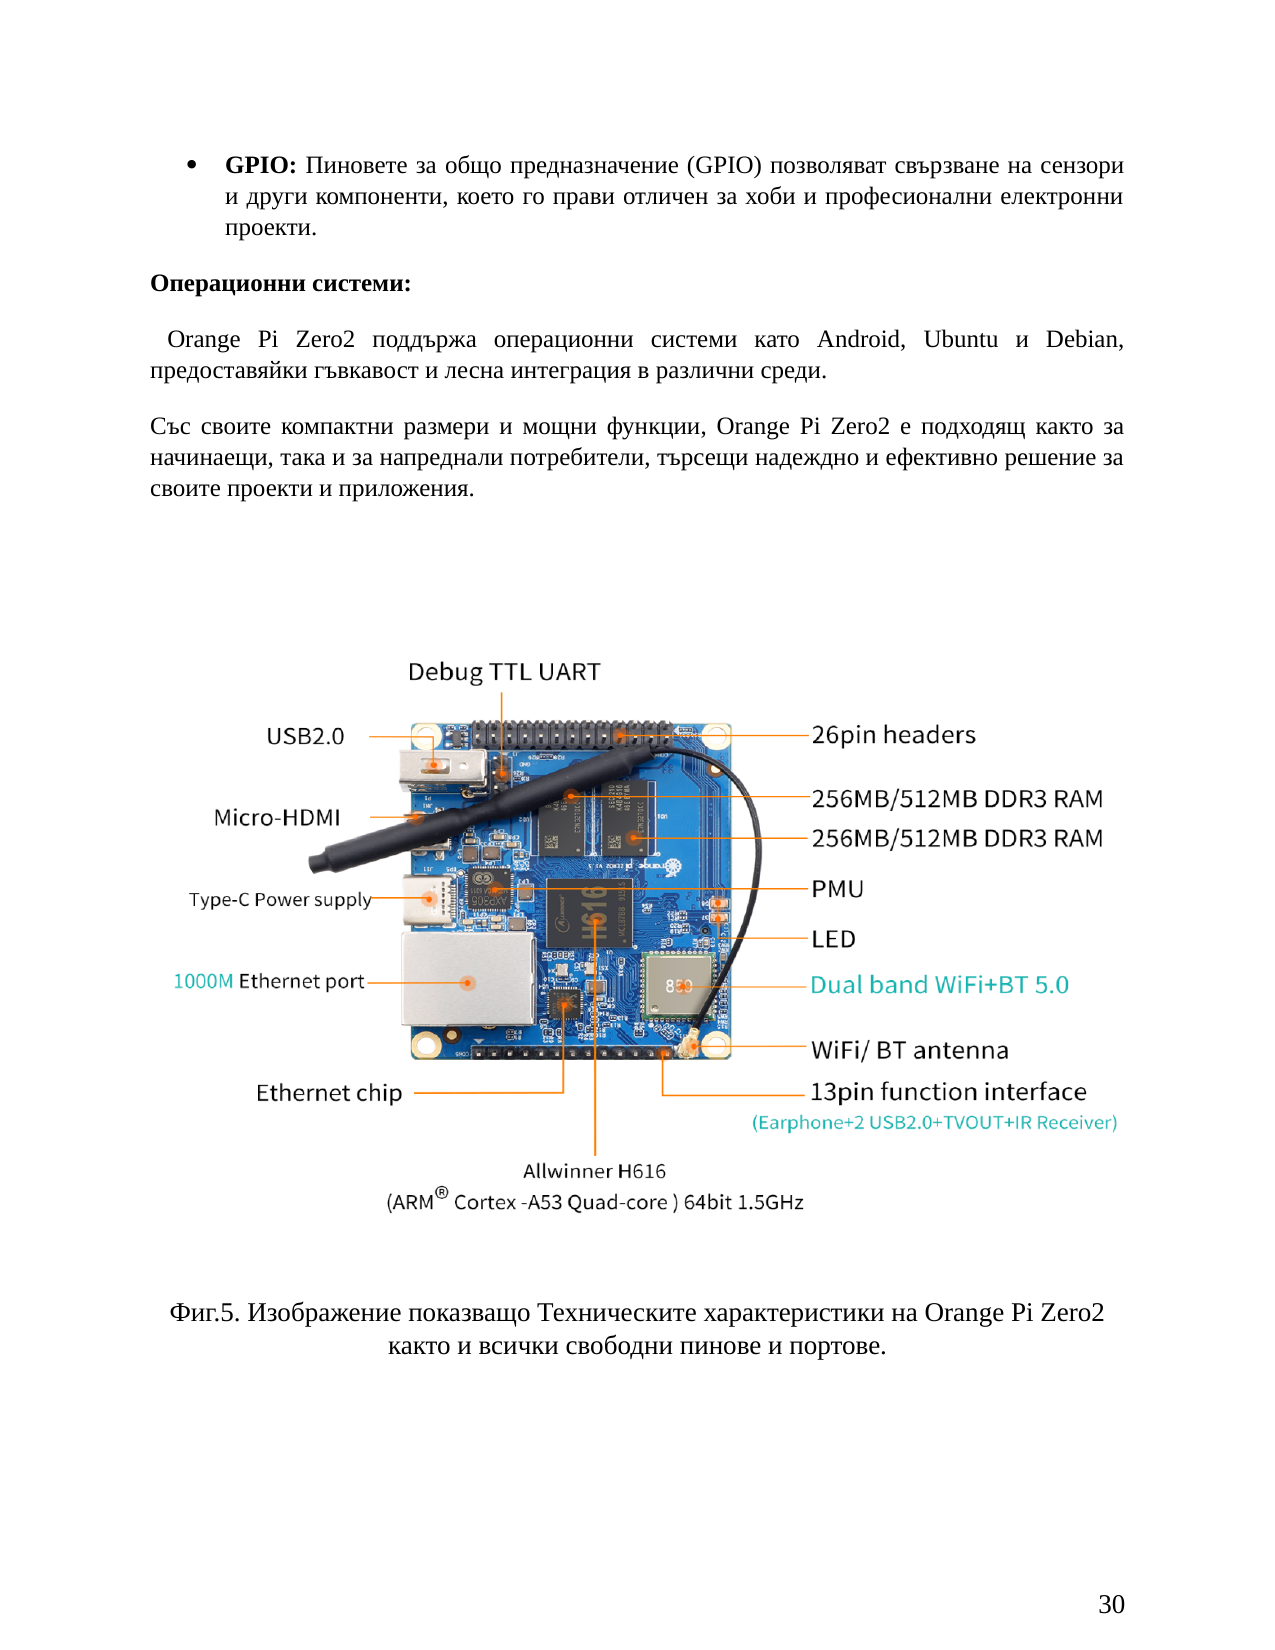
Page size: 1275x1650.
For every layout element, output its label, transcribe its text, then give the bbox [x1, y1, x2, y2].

text Операционни системи: [150, 268, 1125, 297]
list GPIO: Пиновете за общо предназначение (GPIO) позволяват свързване на сензори и други компоненти, което го прави отличен за хоби и професионални електронни проекти. [187, 150, 1125, 241]
picture [150, 641, 1125, 1277]
text Със своите компактни размери и мощни функции, Orange Pi Zero2 е подходящ както за начинаещи, така и за напреднали потребители, търсещи надеждно и ефективно решение за своите проекти и приложения. [150, 411, 1125, 502]
text Orange Pi Zero2 поддържа операционни системи като Android, Ubuntu и Debian, предоставяйки гъвкавост и лесна интеграция в различни среди. [150, 324, 1125, 384]
text Фиг.5. Изображение показващо Техническите характеристики на Orange Pi Zero2 както и всички свободни пинове и портове. [150, 1296, 1125, 1360]
